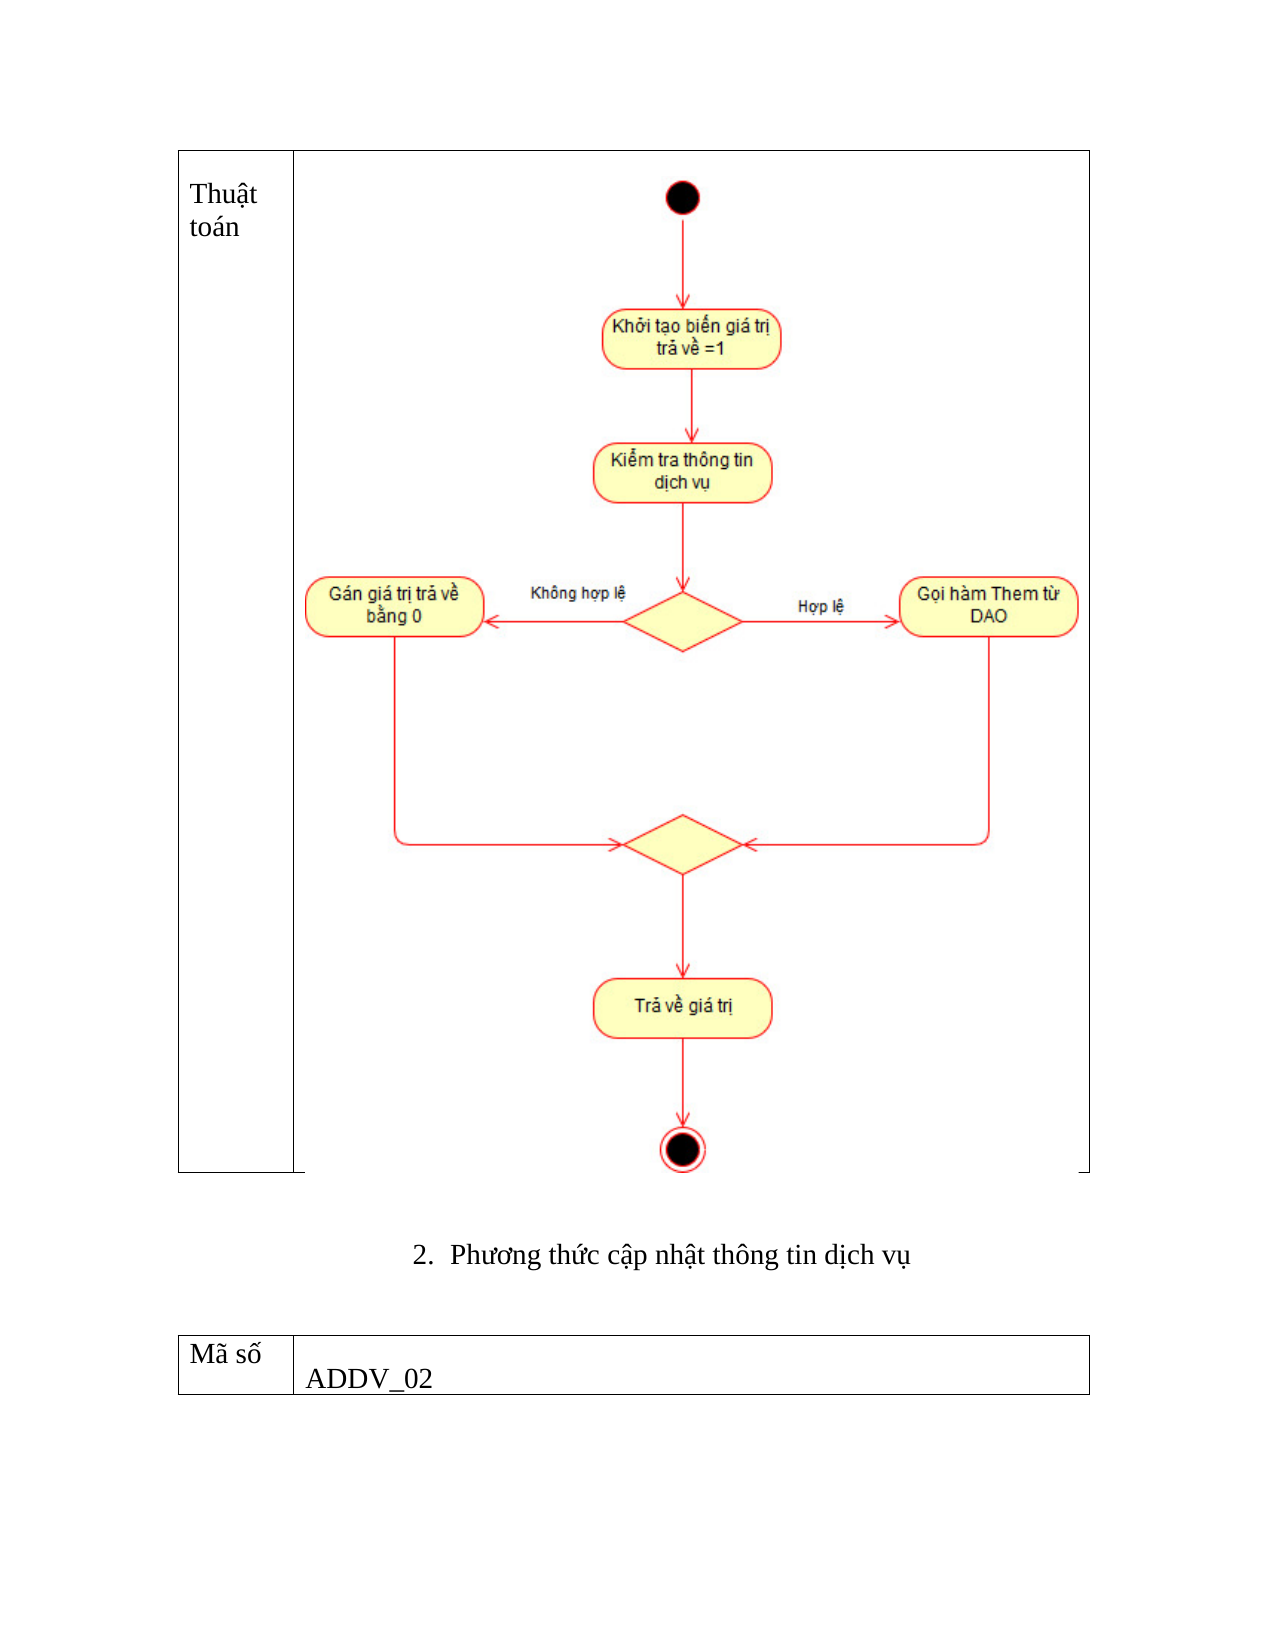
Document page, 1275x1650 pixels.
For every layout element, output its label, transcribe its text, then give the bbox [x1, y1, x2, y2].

table_header Mã số [179, 1336, 293, 1394]
picture [305, 176, 1079, 1173]
title Phương thức cập nhật thông tin dịch vụ [412, 1237, 1125, 1309]
table_cell [294, 151, 1089, 1172]
table_header ADDV_02 [294, 1336, 1089, 1394]
table_cell Thuật toán [179, 151, 293, 1172]
